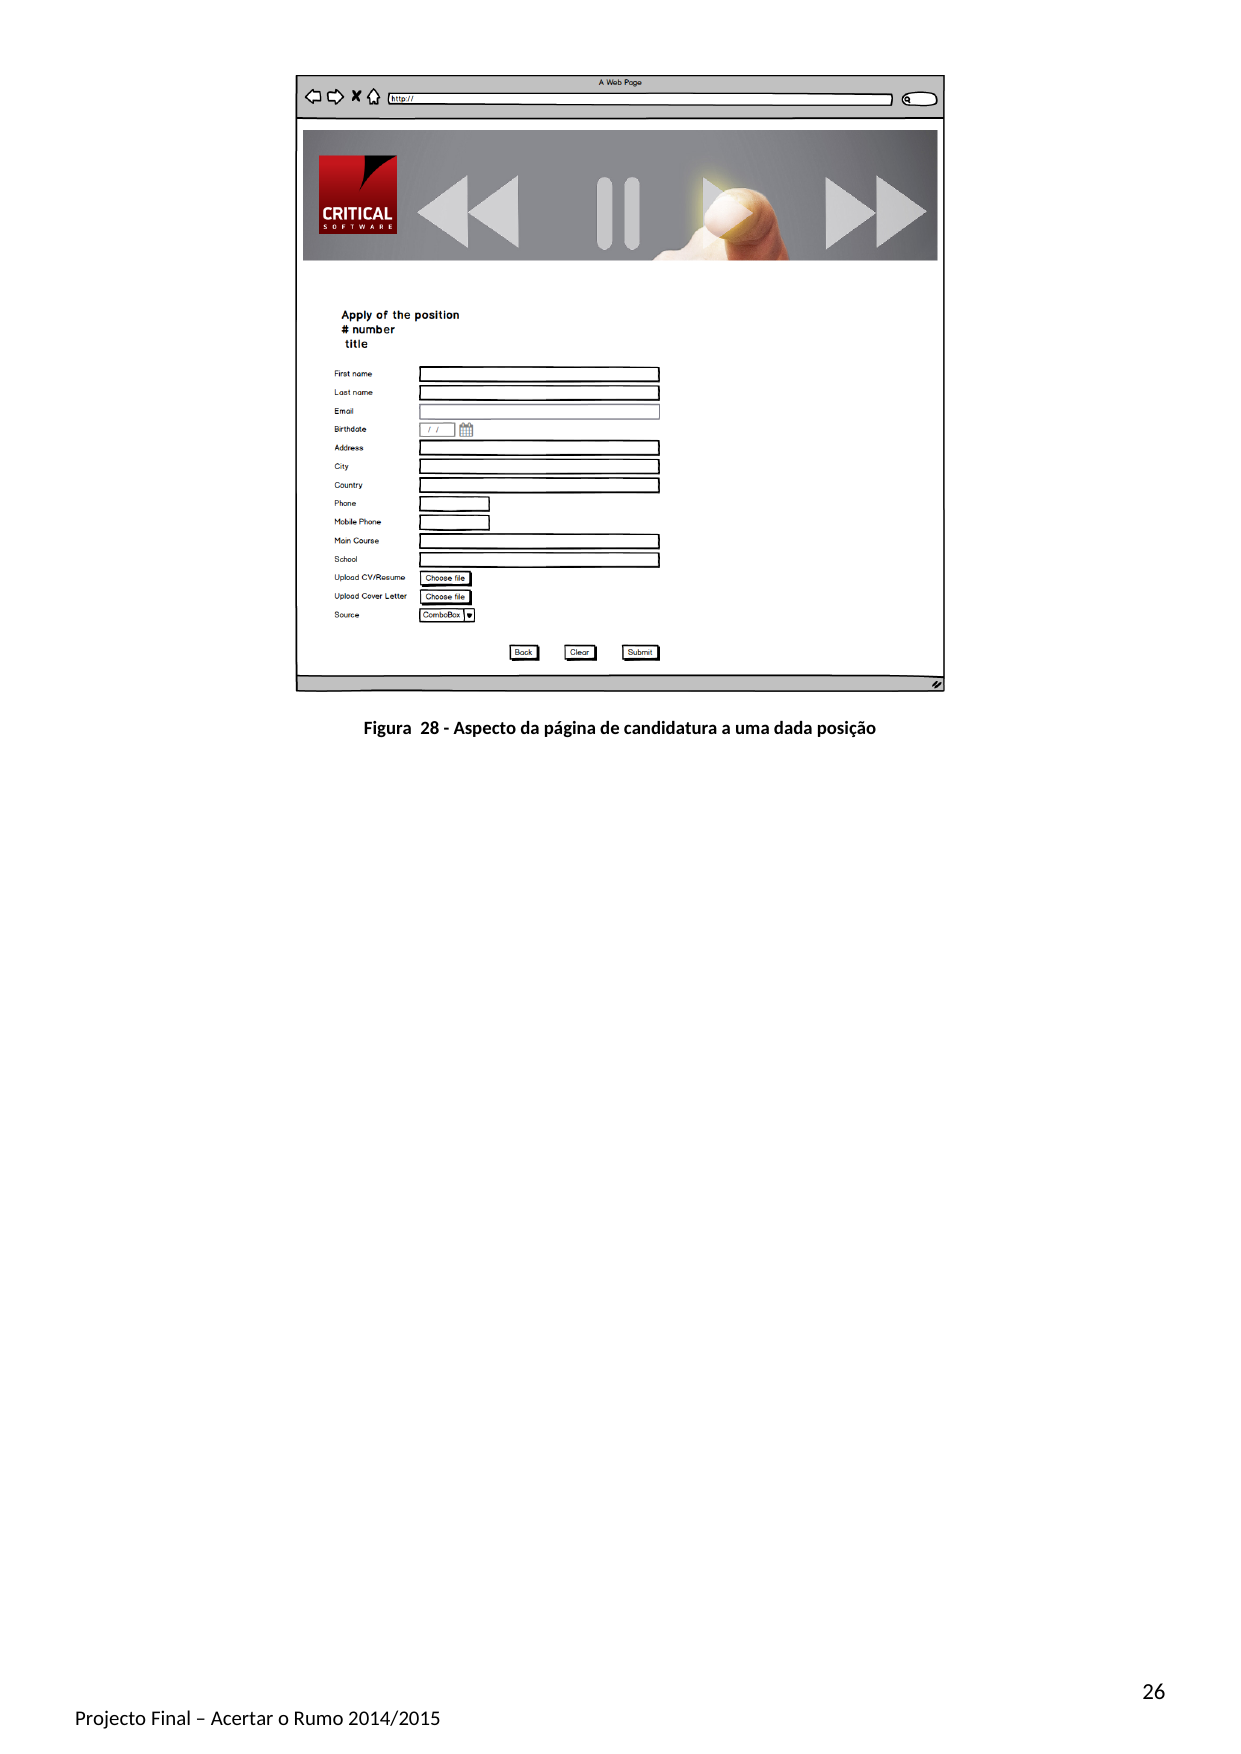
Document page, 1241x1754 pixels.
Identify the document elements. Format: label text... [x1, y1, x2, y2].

text Figura 28 - Aspecto da página de candidatura a uma dada posição [75, 716, 1165, 739]
picture [295, 75, 945, 692]
